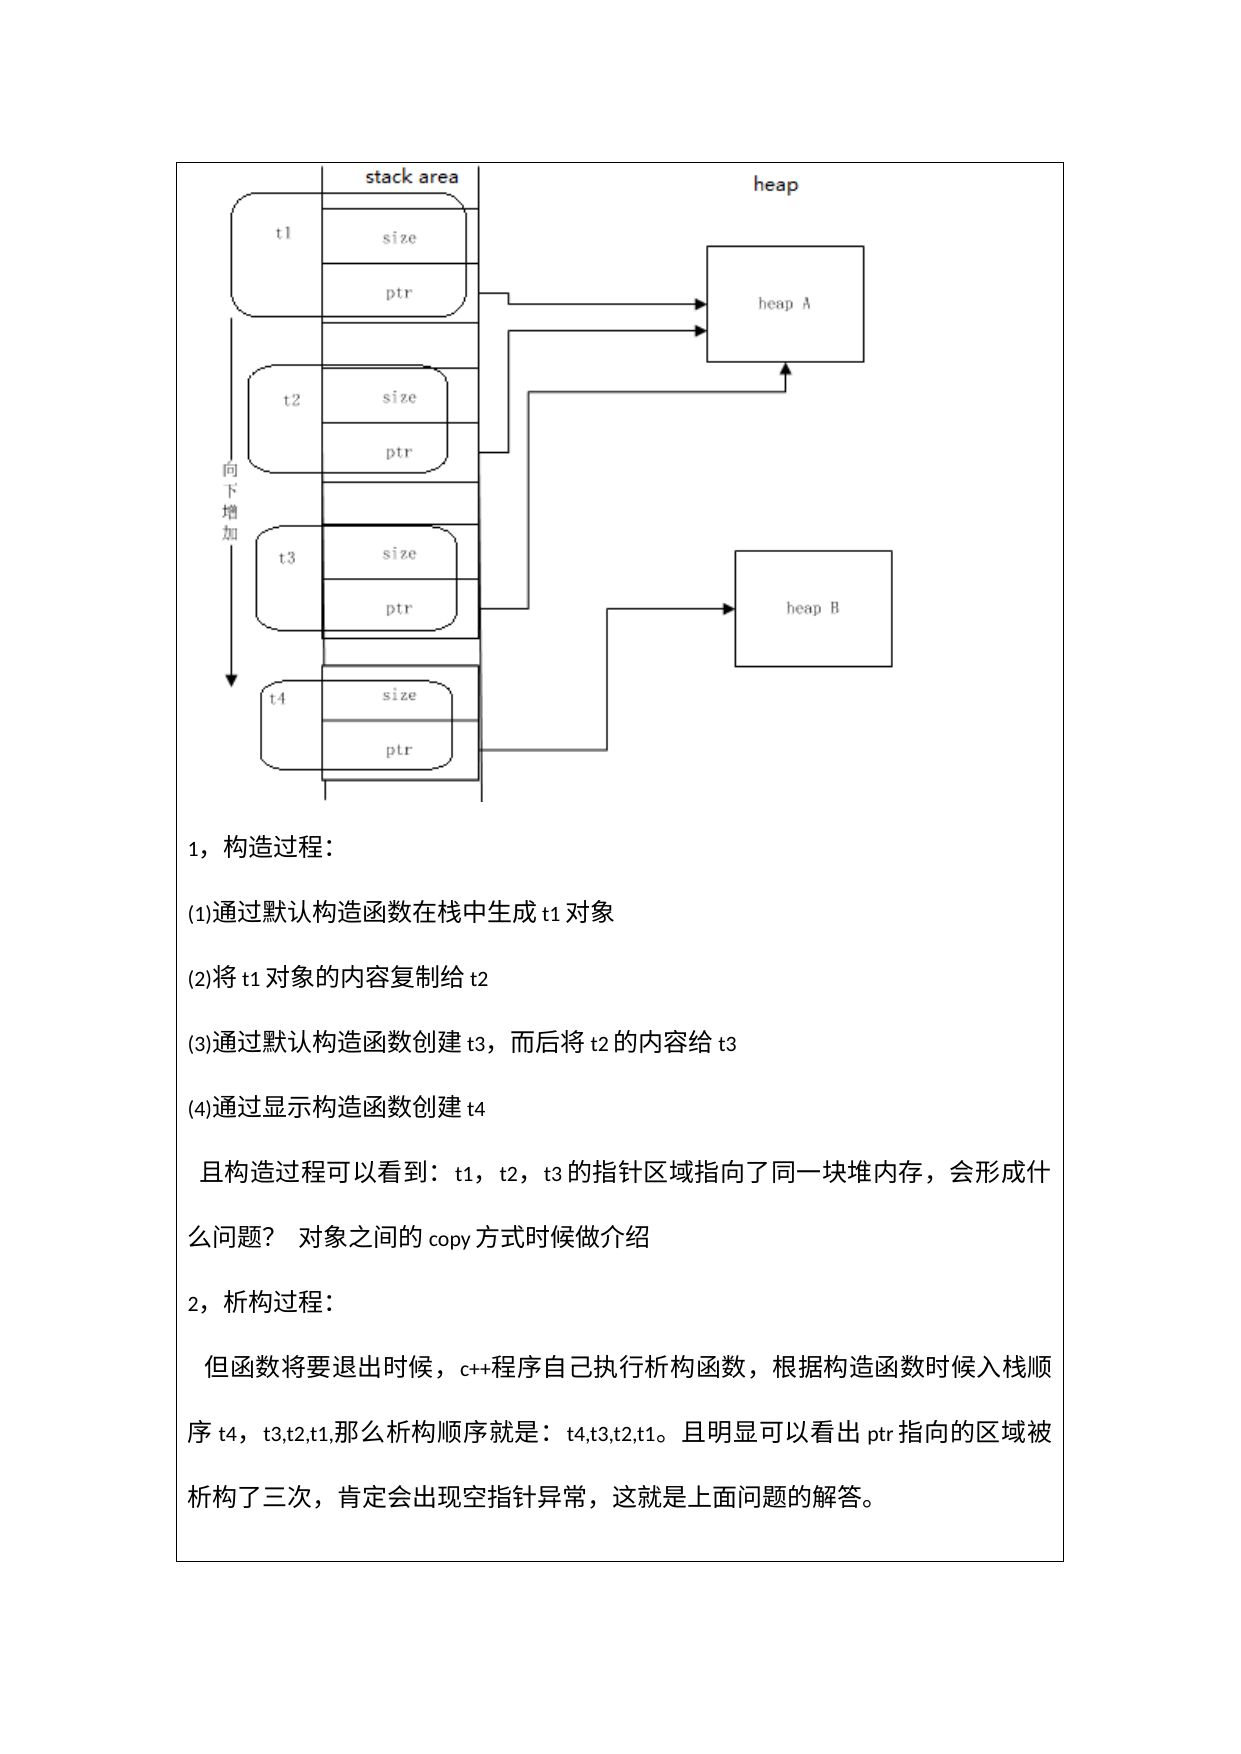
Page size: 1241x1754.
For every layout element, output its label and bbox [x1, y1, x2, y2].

table_cell [177, 163, 1063, 1561]
picture [187, 163, 918, 802]
